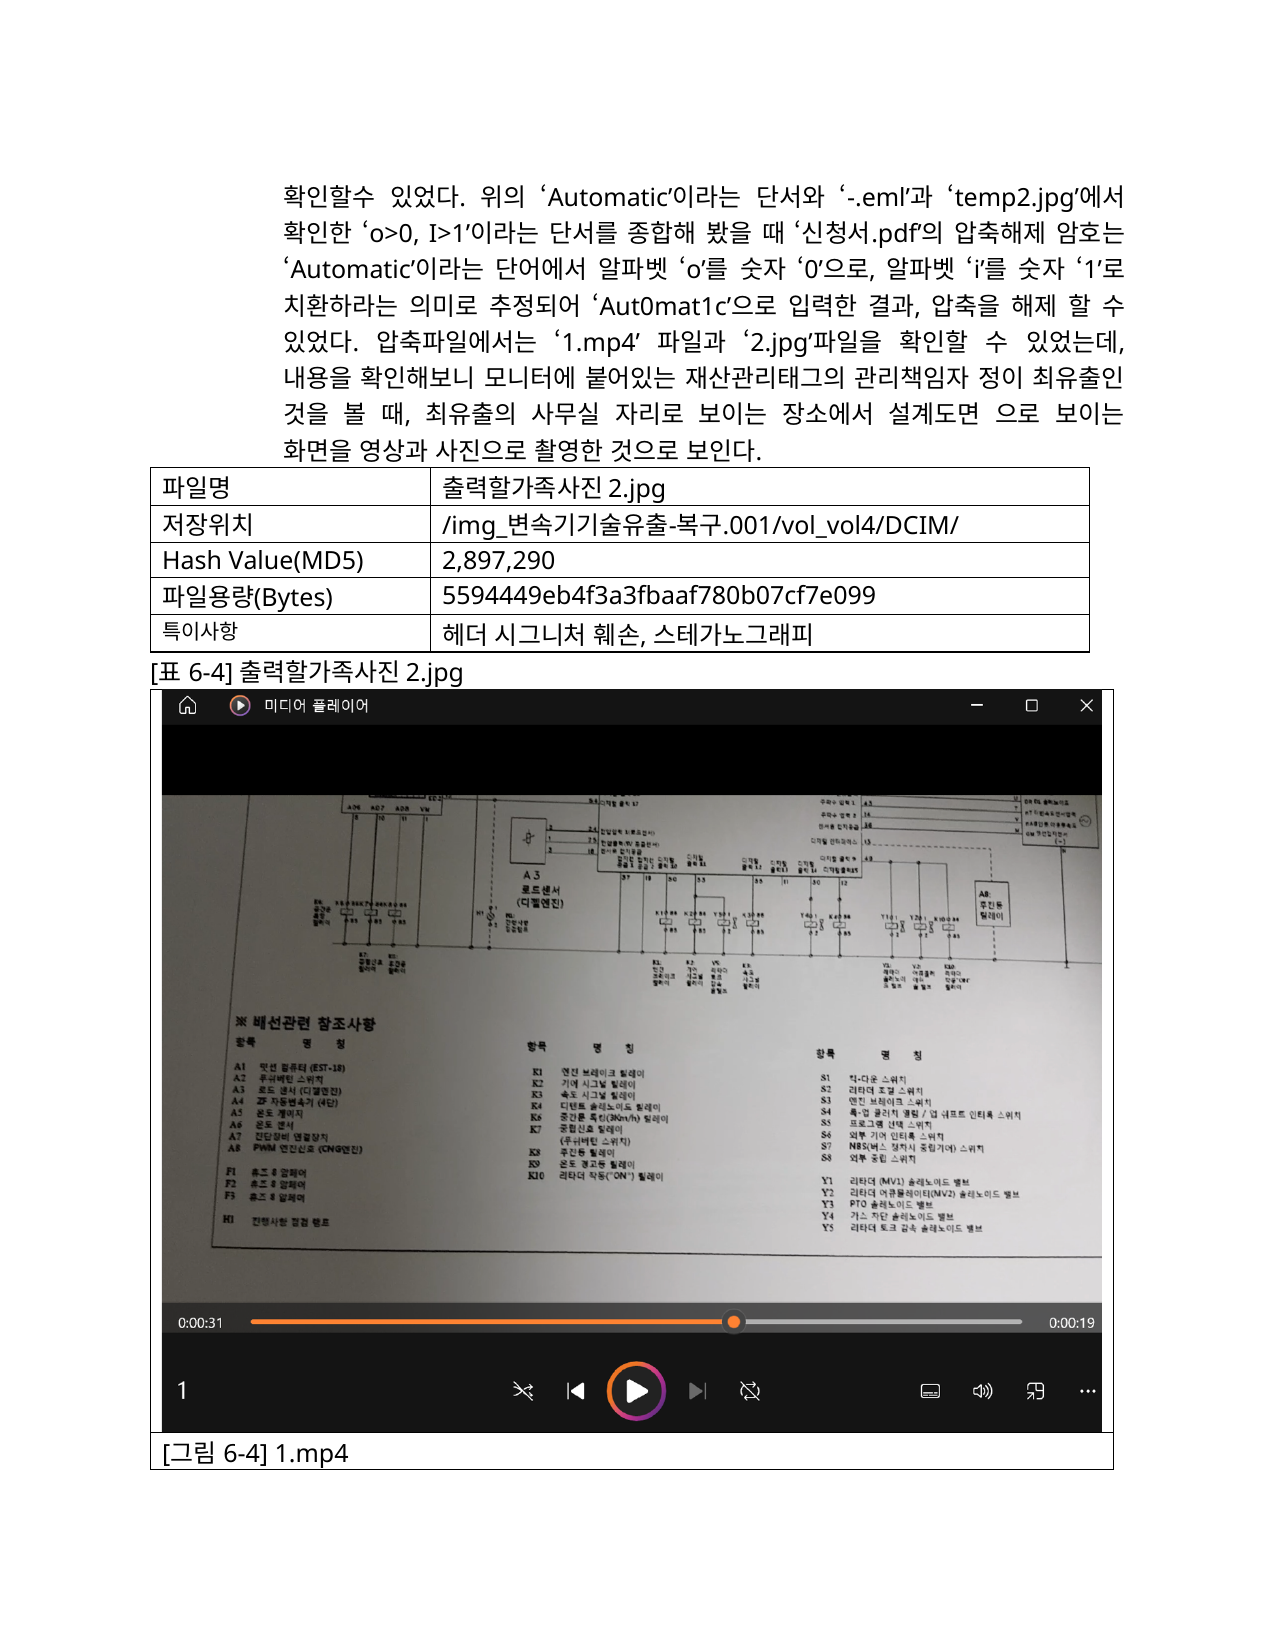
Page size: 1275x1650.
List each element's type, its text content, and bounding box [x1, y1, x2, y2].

table_cell 헤더 시그니처 훼손, 스테가노그래피 [431, 615, 1089, 651]
table_cell /img_변속기기술유출-복구.001/vol_vol4/DCIM/ [431, 506, 1089, 542]
table_cell 2,897,290 [431, 543, 1089, 577]
table_cell Hash Value(MD5) [151, 543, 430, 577]
table_cell 저장위치 [151, 506, 430, 542]
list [237, 177, 1125, 467]
table_cell 특이사항 [151, 615, 430, 651]
table_header 출력할가족사진2.jpg [431, 468, 1089, 504]
table_header [1102, 690, 1113, 1432]
table_header 파일명 [151, 468, 430, 504]
table_cell 5594449eb4f3a3fbaaf780b07cf7e099 [431, 578, 1089, 614]
table_cell 파일용량(Bytes) [151, 578, 430, 614]
text [표 6-4] 출력할가족사진2.jpg [150, 652, 1125, 689]
table_header [151, 690, 161, 1432]
picture [161, 689, 1102, 1432]
table_cell [그림 6-4] 1.mp4 [151, 1433, 1113, 1469]
